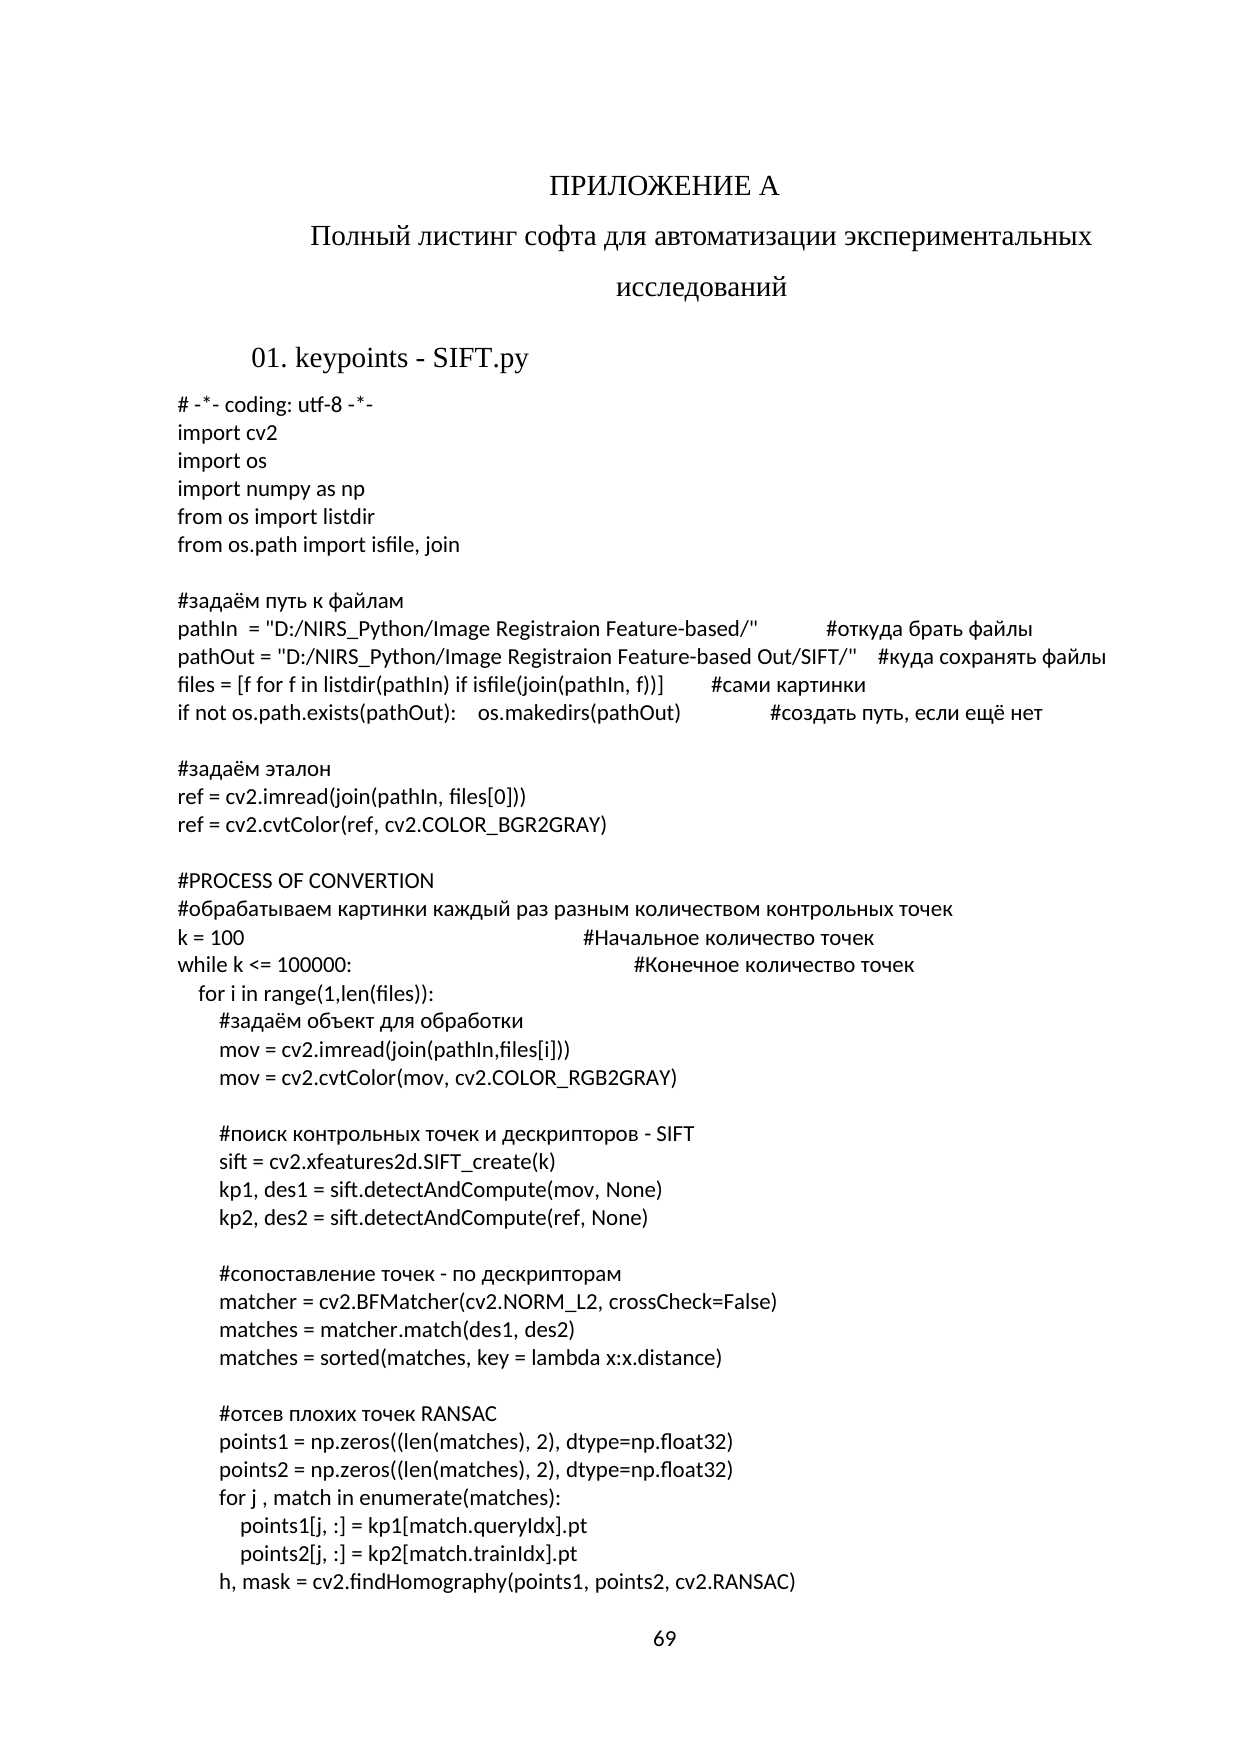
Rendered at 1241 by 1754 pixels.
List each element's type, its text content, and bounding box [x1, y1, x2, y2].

text h, mask = cv2.findHomography(points1, points2, cv2.RANSAC) [177, 1567, 1152, 1595]
text import cv2 [177, 418, 1152, 446]
text #отсев плохих точек RANSAC [177, 1399, 1152, 1427]
text Приложение А [177, 168, 1152, 202]
text k = 100 #Начальное количество точек [177, 923, 1152, 951]
text kp2, des2 = sift.detectAndCompute(ref, None) [177, 1203, 1152, 1231]
text points2[j, :] = kp2[match.trainIdx].pt [177, 1539, 1152, 1567]
text while k <= 100000: #Конечное количество точек [177, 951, 1152, 979]
text import numpy as np [177, 474, 1152, 502]
text #PROCESS OF CONVERTION [177, 867, 1152, 894]
text #задаём объект для обработки [177, 1007, 1152, 1035]
text points1 = np.zeros((len(matches), 2), dtype=np.float32) [177, 1427, 1152, 1455]
text for i in range(1,len(files)): [177, 979, 1152, 1007]
text matcher = cv2.BFMatcher(cv2.NORM_L2, crossCheck=False) [177, 1287, 1152, 1315]
text matches = matcher.match(des1, des2) [177, 1315, 1152, 1343]
text pathOut = "D:/NIRS_Python/Image Registraion Feature-based Out/SIFT/" #куда сохранять файлы [177, 642, 1152, 670]
text pathIn = "D:/NIRS_Python/Image Registraion Feature-based/" #откуда брать файлы [177, 614, 1152, 642]
text ref = cv2.imread(join(pathIn, files[0])) [177, 782, 1152, 811]
text ref = cv2.cvtColor(ref, cv2.COLOR_BGR2GRAY) [177, 811, 1152, 838]
text #задаём путь к файлам [177, 586, 1152, 614]
text files = [f for f in listdir(pathIn) if isfile(join(pathIn, f))] #сами картинки [177, 670, 1152, 698]
text if not os.path.exists(pathOut): os.makedirs(pathOut) #создать путь, если ещё нет [177, 698, 1152, 726]
text #поиск контрольных точек и дескрипторов - SIFT [177, 1119, 1152, 1147]
text mov = cv2.cvtColor(mov, cv2.COLOR_RGB2GRAY) [177, 1063, 1152, 1091]
text import os [177, 446, 1152, 474]
text #задаём эталон [177, 754, 1152, 782]
text kp1, des1 = sift.detectAndCompute(mov, None) [177, 1175, 1152, 1203]
text Полный листинг софта для автоматизации экспериментальных исследований [251, 218, 1152, 302]
text for j , match in enumerate(matches): [177, 1483, 1152, 1511]
text points2 = np.zeros((len(matches), 2), dtype=np.float32) [177, 1455, 1152, 1483]
text matches = sorted(matches, key = lambda x:x.distance) [177, 1343, 1152, 1371]
text sift = cv2.xfeatures2d.SIFT_create(k) [177, 1147, 1152, 1175]
text mov = cv2.imread(join(pathIn,files[i])) [177, 1035, 1152, 1063]
text #обрабатываем картинки каждый раз разным количеством контрольных точек [177, 894, 1152, 923]
text from os import listdir [177, 502, 1152, 530]
text points1[j, :] = kp1[match.queryIdx].pt [177, 1511, 1152, 1539]
text # -*- coding: utf-8 -*- [177, 390, 1152, 418]
text 01. keypoints - SIFT.py [177, 340, 1152, 373]
text from os.path import isfile, join [177, 530, 1152, 558]
text #сопоставление точек - по дескрипторам [177, 1259, 1152, 1287]
